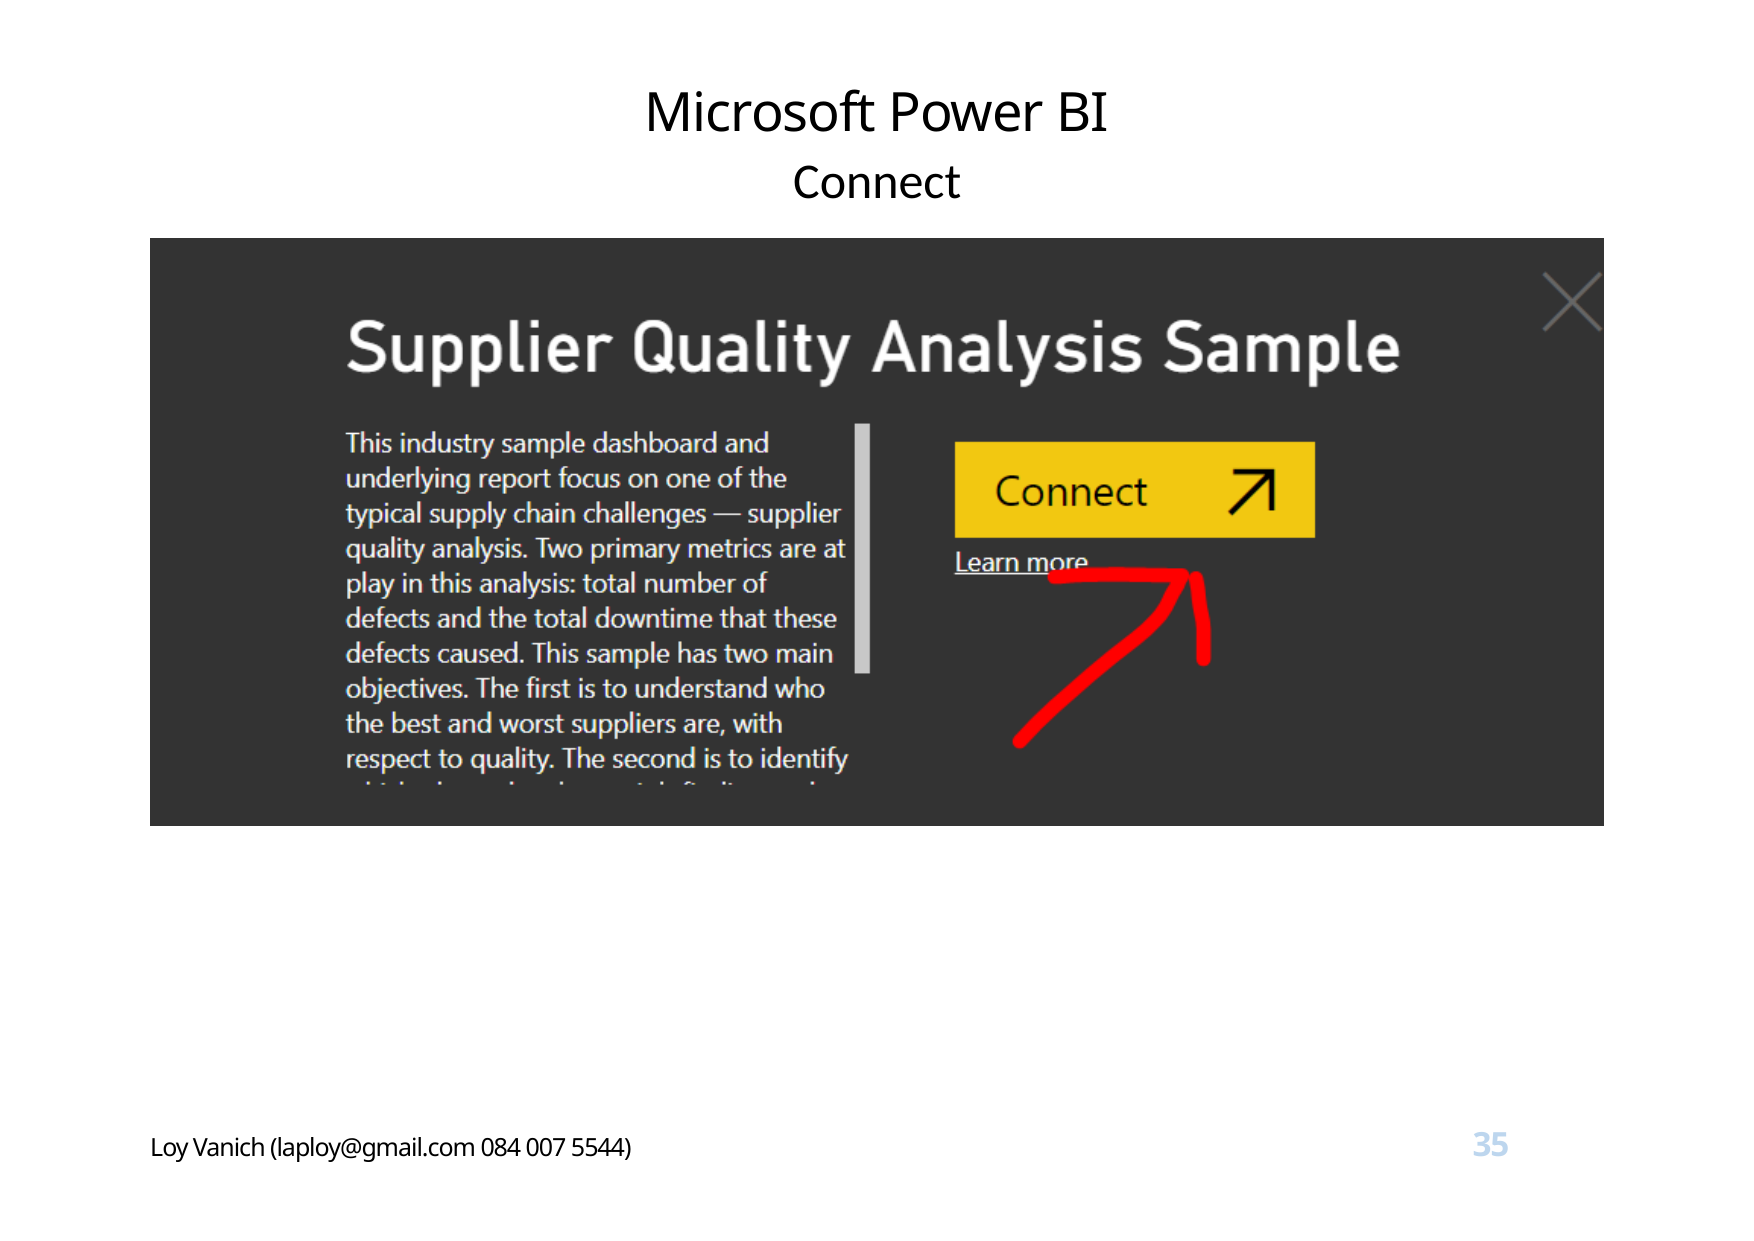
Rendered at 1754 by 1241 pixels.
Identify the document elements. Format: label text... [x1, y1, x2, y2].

text Connect [150, 150, 1604, 211]
picture [150, 238, 1604, 826]
